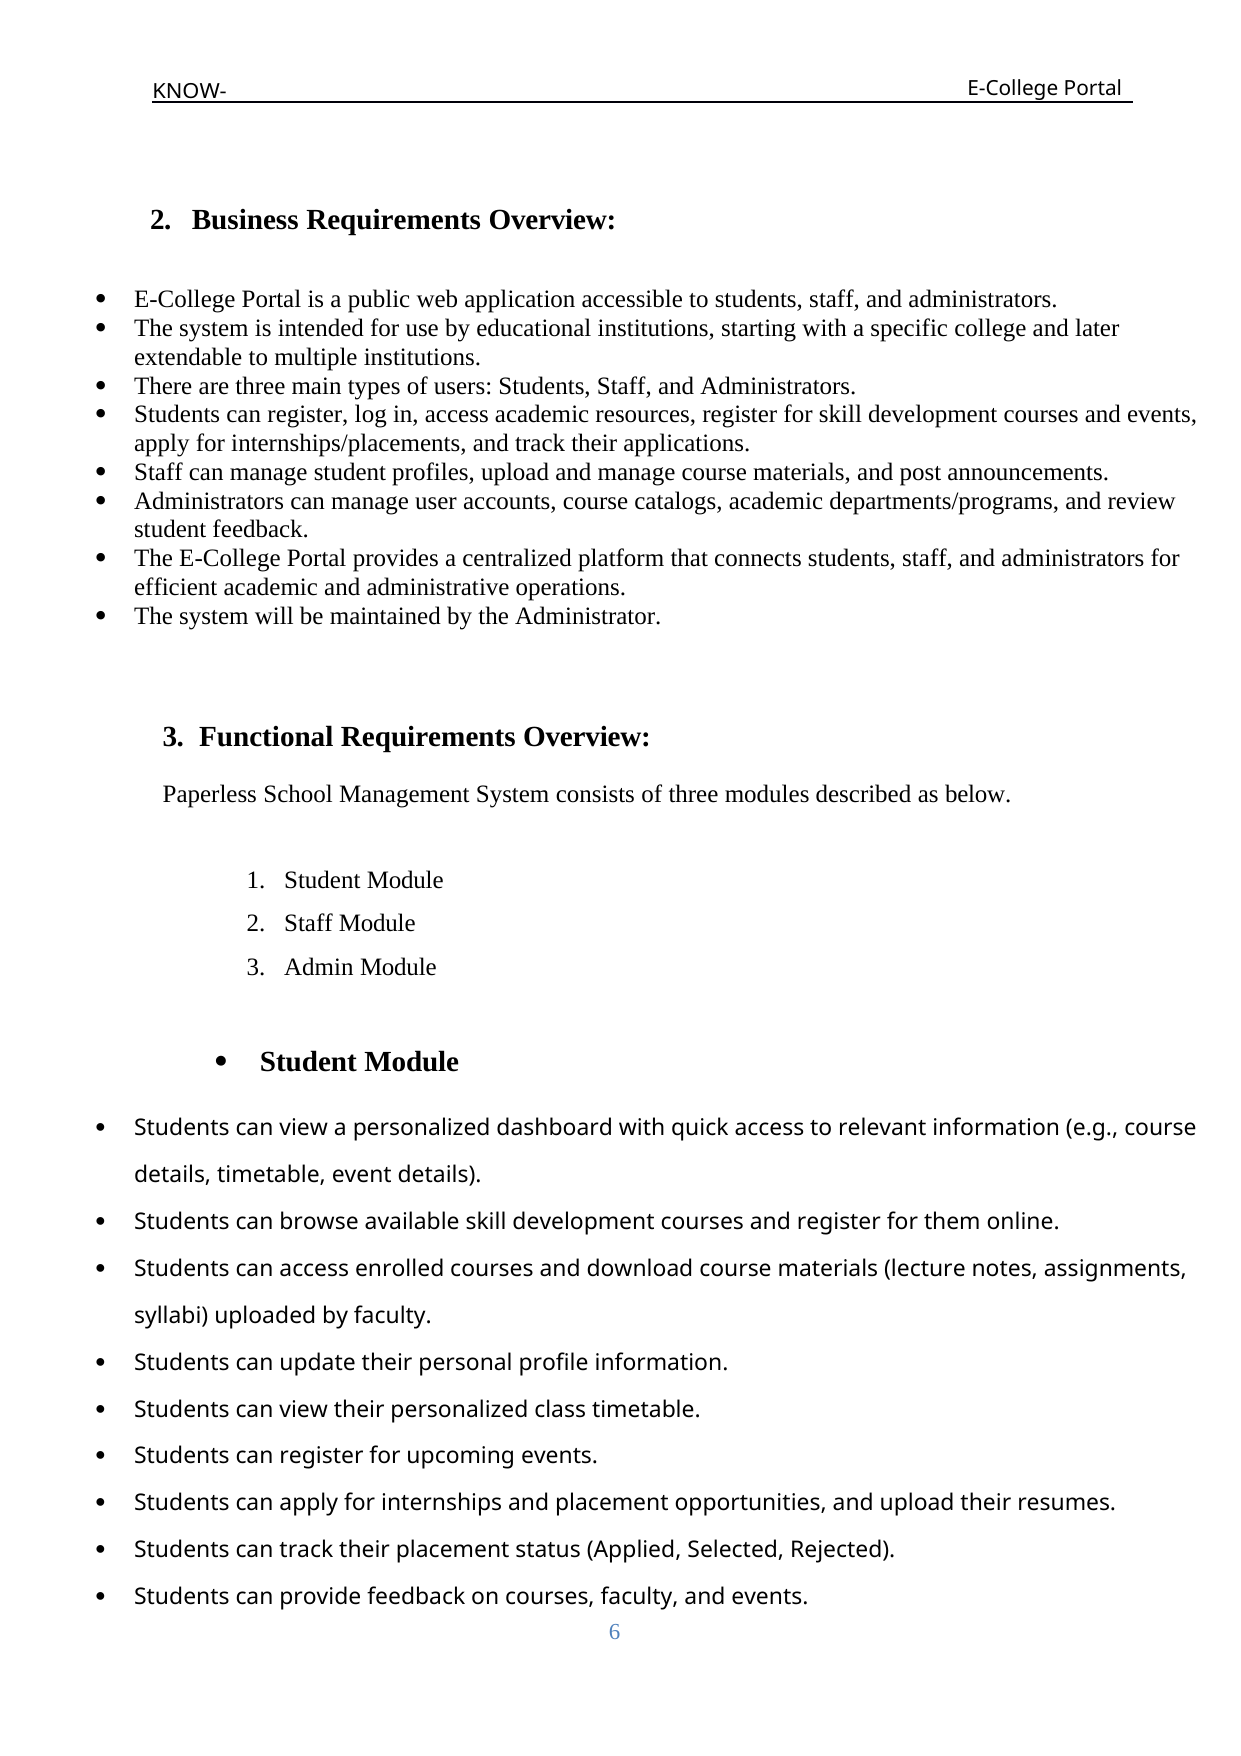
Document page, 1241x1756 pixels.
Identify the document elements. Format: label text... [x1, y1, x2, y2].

list Students can access enrolled courses and download course materials (lecture notes, assignments, syllabi) uploaded by faculty. [96, 1252, 1211, 1330]
list Students can browse available skill development courses and register for them online. [96, 1205, 1211, 1236]
list E-College Portal is a public web application accessible to students, staff, and administrators. [96, 284, 1211, 313]
list Student Module [246, 865, 1211, 894]
text Paperless School Management System consists of three modules described as below. [162, 779, 1211, 808]
list Students can view a personalized dashboard with quick access to relevant information (e.g., course details, timetable, event details). [96, 1111, 1211, 1189]
list Students can apply for internships and placement opportunities, and upload their resumes. [96, 1486, 1211, 1517]
list Students can track their placement status (Applied, Selected, Rejected). [96, 1533, 1211, 1564]
list There are three main types of users: Students, Staff, and Administrators. [96, 371, 1211, 399]
list The system will be maintained by the Administrator. [96, 601, 1211, 629]
list Students can provide feedback on courses, faculty, and events. [96, 1580, 1211, 1611]
subtitle Student Module [216, 1044, 1211, 1078]
list Students can view their personalized class timetable. [96, 1392, 1211, 1424]
list Students can update their personal profile information. [96, 1346, 1211, 1377]
subtitle Business Requirements Overview: [150, 202, 1211, 235]
list The E-College Portal provides a centralized platform that connects students, staff, and administrators for efficient academic and administrative operations. [96, 543, 1211, 601]
list Staff can manage student profiles, upload and manage course materials, and post announcements. [96, 457, 1211, 486]
list The system is intended for use by educational institutions, starting with a specific college and later extendable to multiple institutions. [96, 313, 1211, 371]
subtitle Functional Requirements Overview: [162, 719, 1211, 753]
list Admin Module [246, 952, 1211, 980]
list Administrators can manage user accounts, course catalogs, academic departments/programs, and review student feedback. [96, 486, 1211, 543]
list Students can register for upcoming events. [96, 1439, 1211, 1471]
list Students can register, log in, access academic resources, register for skill development courses and events, apply for internships/placements, and track their applications. [96, 399, 1211, 457]
list Staff Module [246, 908, 1211, 937]
